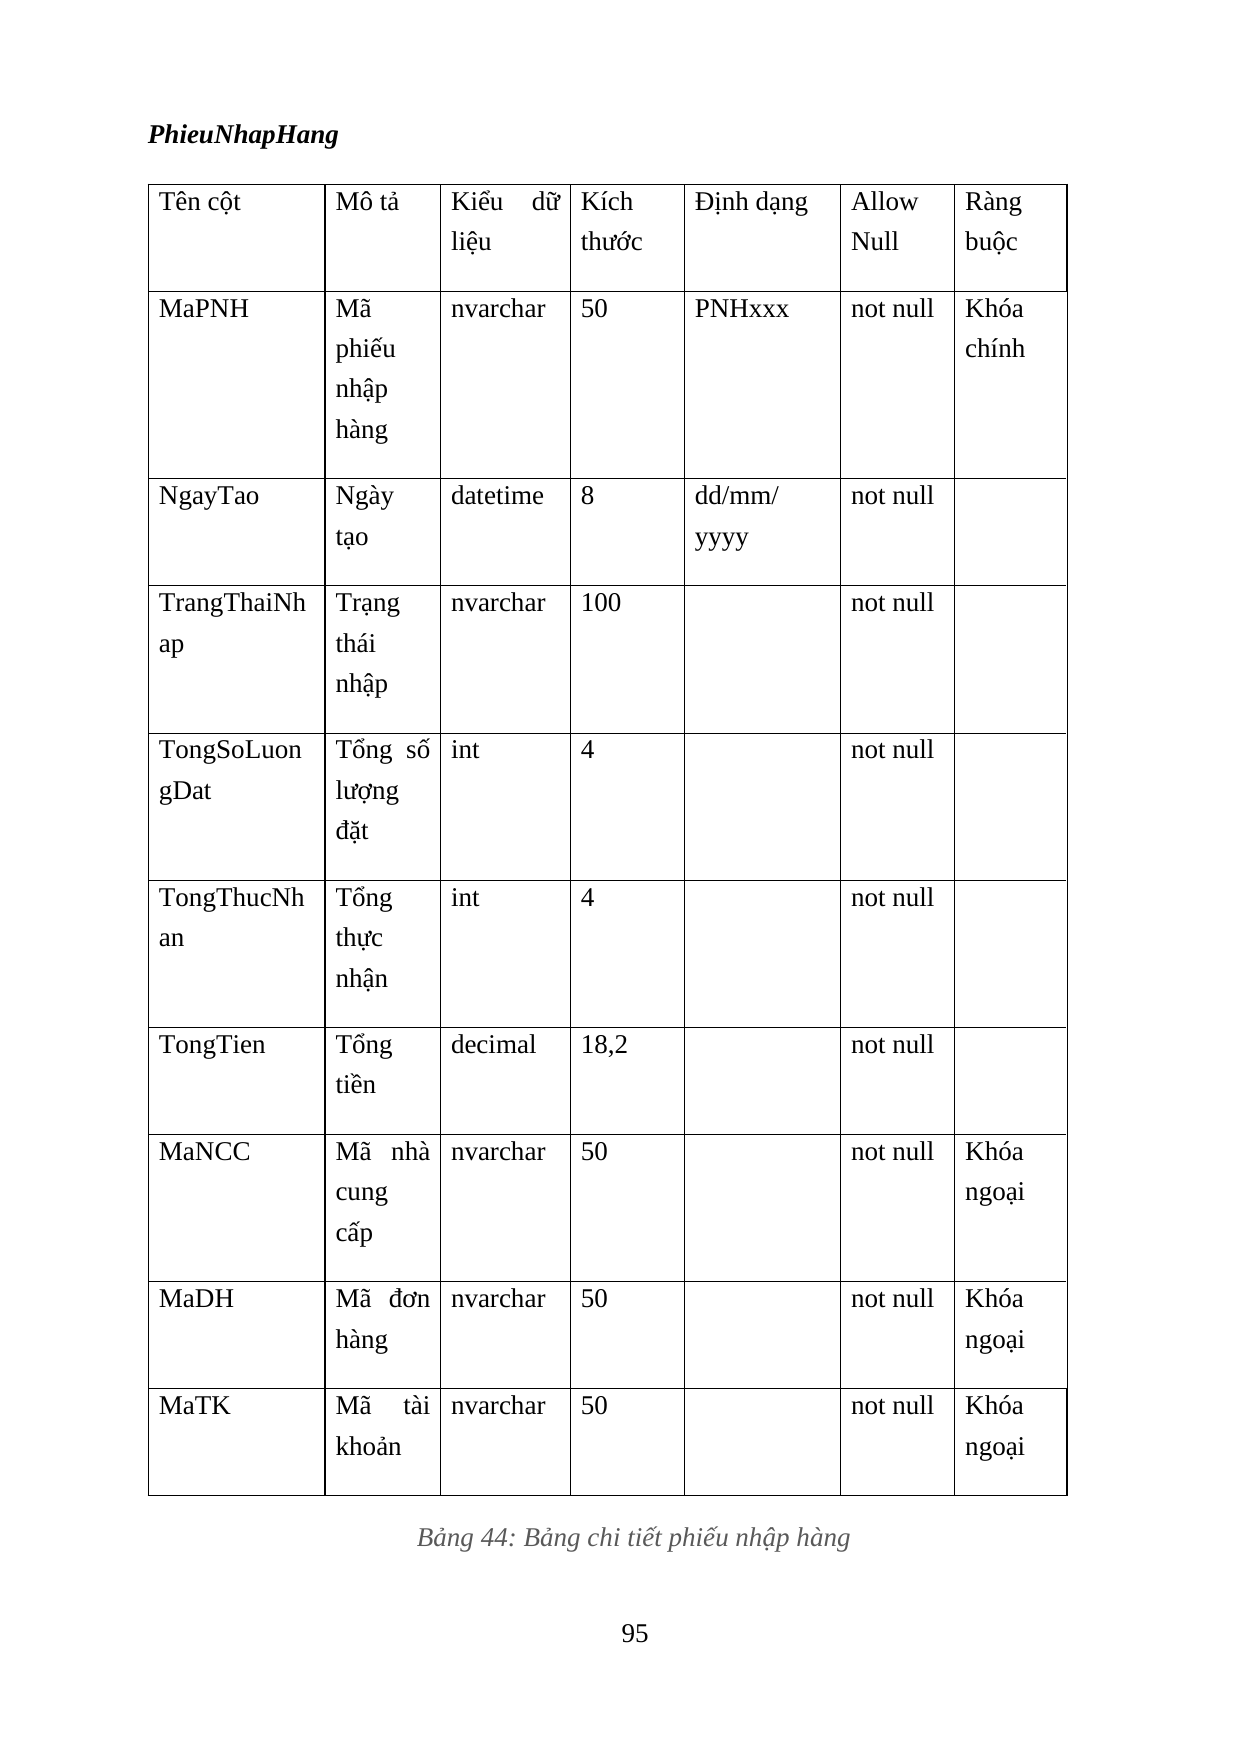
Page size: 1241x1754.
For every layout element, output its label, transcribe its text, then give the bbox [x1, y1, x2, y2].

table_cell 4 [571, 734, 684, 880]
table_cell int [441, 734, 570, 880]
table_cell [685, 1135, 840, 1281]
table_cell datetime [441, 479, 570, 585]
table_cell TrangThaiNhap [149, 586, 324, 732]
table_cell TongTien [149, 1028, 324, 1134]
table_cell dd/mm/yyyy [685, 479, 840, 585]
table_header Tên cột [149, 185, 324, 291]
table_cell 50 [571, 1135, 684, 1281]
table_cell not null [841, 734, 954, 880]
table_cell TongSoLuongDat [149, 734, 324, 880]
table_cell [955, 880, 1067, 1027]
table_header Allow Null [841, 185, 954, 291]
table_cell [955, 585, 1067, 732]
table_cell [685, 586, 840, 732]
table_cell nvarchar [441, 1389, 570, 1495]
table_cell not null [841, 1282, 954, 1388]
table_cell Mã đơn hàng [326, 1282, 440, 1388]
table_cell MaDH [149, 1282, 324, 1388]
table_header Ràng buộc [955, 185, 1066, 291]
table_cell PNHxxx [685, 292, 840, 478]
table_header Định dạng [685, 185, 840, 291]
table_cell 50 [571, 292, 684, 478]
table_cell not null [841, 881, 954, 1027]
table_cell 100 [571, 586, 684, 732]
table_cell Mã tài khoản [326, 1389, 440, 1495]
table_cell Tổng thực nhận [326, 881, 440, 1027]
table_cell [685, 1028, 840, 1134]
table_cell [685, 1389, 840, 1495]
table_cell nvarchar [441, 1282, 570, 1388]
table_cell Khóa ngoại [955, 1134, 1067, 1281]
table_cell [955, 478, 1067, 585]
table_cell not null [841, 586, 954, 732]
table_header Kiểu dữ liệu [441, 185, 570, 291]
table_cell [685, 734, 840, 880]
table_cell not null [841, 479, 954, 585]
table_cell MaNCC [149, 1135, 324, 1281]
table_cell Khóa ngoại [955, 1281, 1067, 1388]
table_cell nvarchar [441, 1135, 570, 1281]
table_cell Mã phiếu nhập hàng [326, 292, 440, 478]
table_cell TongThucNhan [149, 881, 324, 1027]
table_cell Trạng thái nhập [326, 586, 440, 732]
table_cell Khóa ngoại [955, 1389, 1066, 1495]
table_cell 8 [571, 479, 684, 585]
table_cell 50 [571, 1389, 684, 1495]
table_header Kích thước [571, 185, 684, 291]
table_cell Ngày tạo [326, 479, 440, 585]
table_cell nvarchar [441, 292, 570, 478]
table_cell Khóa chính [955, 292, 1067, 478]
table_cell decimal [441, 1028, 570, 1134]
table_cell Mã nhà cung cấp [326, 1135, 440, 1281]
table_cell [955, 733, 1067, 880]
table_cell [685, 881, 840, 1027]
table_cell 50 [571, 1282, 684, 1388]
table_cell int [441, 881, 570, 1027]
table_cell MaTK [149, 1389, 324, 1495]
table_cell not null [841, 1135, 954, 1281]
table_cell 4 [571, 881, 684, 1027]
table_cell not null [841, 1389, 954, 1495]
table_cell Tổng số lượng đặt [326, 734, 440, 880]
table_cell [685, 1282, 840, 1388]
table_cell nvarchar [441, 586, 570, 732]
table_cell NgayTao [149, 479, 324, 585]
table_cell 18,2 [571, 1028, 684, 1134]
table_cell MaPNH [149, 292, 324, 478]
table_cell not null [841, 292, 954, 478]
text Bảng 44: Bảng chi tiết phiếu nhập hàng [148, 1521, 1122, 1552]
text PhieuNhapHang [148, 118, 1122, 149]
table_header Mô tả [326, 185, 440, 291]
table_cell [955, 1027, 1067, 1134]
table_cell not null [841, 1028, 954, 1134]
table_cell Tổng tiền [326, 1028, 440, 1134]
